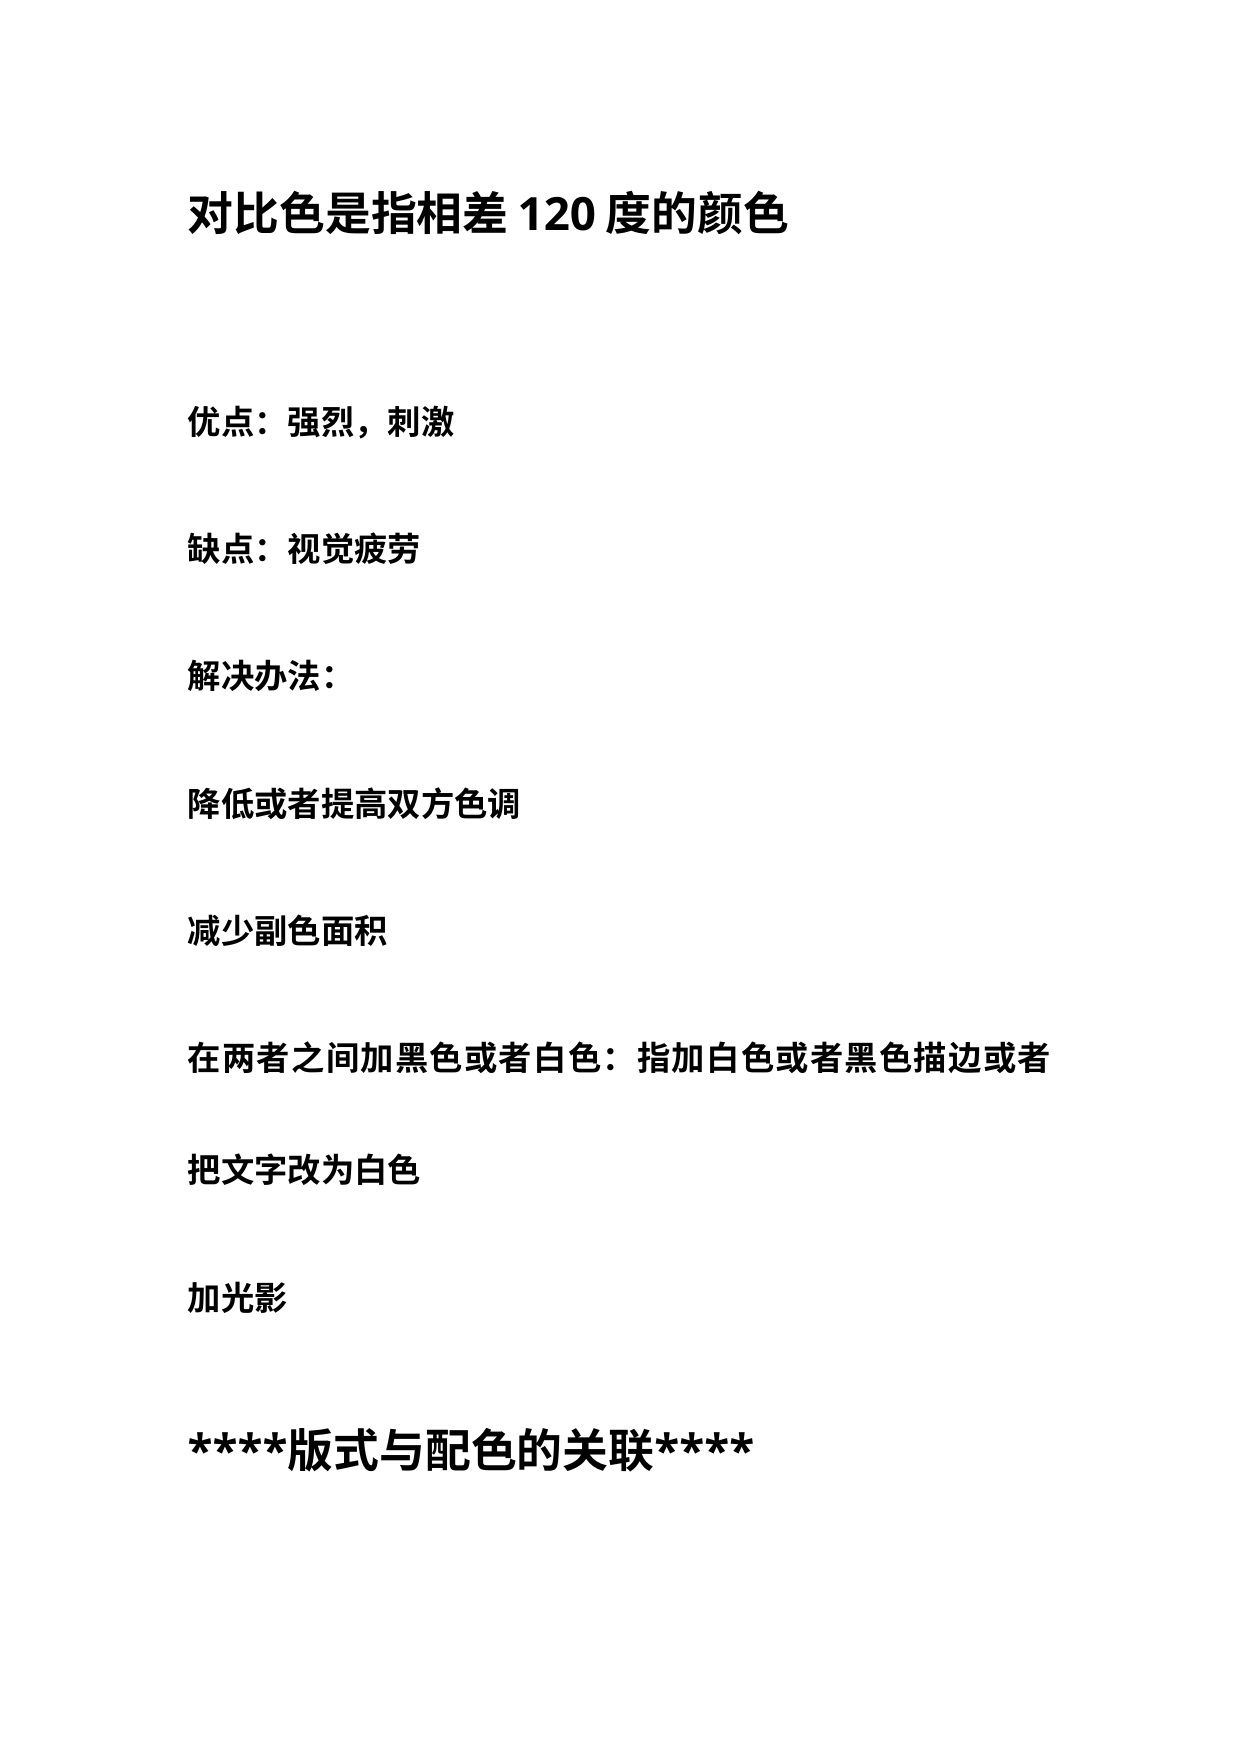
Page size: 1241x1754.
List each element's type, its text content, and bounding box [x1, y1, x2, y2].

subtitle 对比色是指相差120度的颜色 [187, 162, 1053, 259]
subtitle 解决办法： [187, 642, 1053, 707]
subtitle 加光影 [187, 1263, 1053, 1328]
subtitle ****版式与配色的关联**** [187, 1399, 1053, 1496]
subtitle 优点：强烈，刺激 [187, 388, 1053, 453]
subtitle 降低或者提高双方色调 [187, 769, 1053, 834]
subtitle 减少副色面积 [187, 896, 1053, 961]
subtitle 在两者之间加黑色或者白色：指加白色或者黑色描边或者把文字改为白色 [187, 1023, 1053, 1201]
subtitle 缺点：视觉疲劳 [187, 515, 1053, 580]
